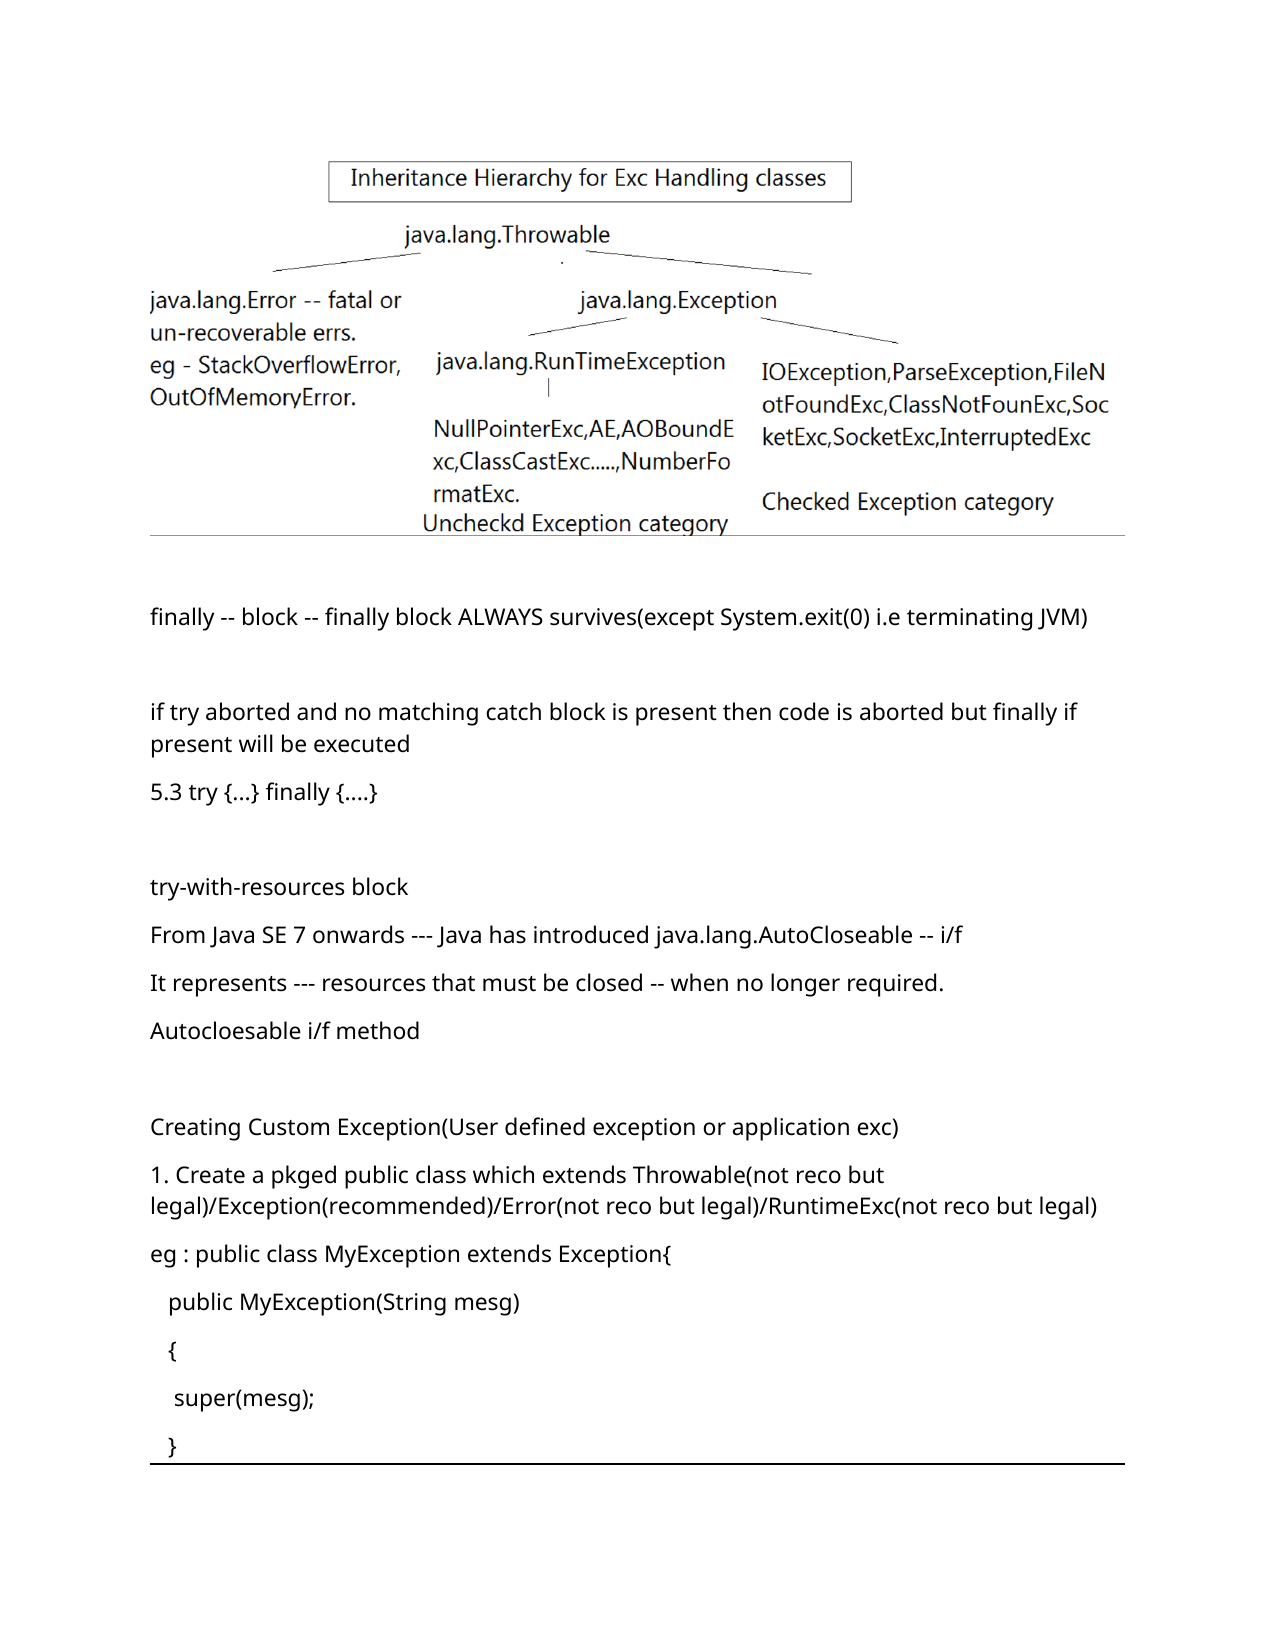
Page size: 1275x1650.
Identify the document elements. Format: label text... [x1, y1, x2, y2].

text It represents --- resources that must be closed -- when no longer required. [150, 967, 1125, 998]
text finally -- block -- finally block ALWAYS survives(except System.exit(0) i.e terminating JVM) [150, 600, 1125, 632]
text 5.3 try {...} finally {....} [150, 775, 1125, 807]
text super(mesg); [150, 1382, 1125, 1413]
text eg : public class MyException extends Exception{ [150, 1238, 1125, 1269]
text { [150, 1334, 1125, 1365]
text try-with-resources block [150, 871, 1125, 902]
text public MyException(String mesg) [150, 1286, 1125, 1317]
text Creating Custom Exception(User defined exception or application exc) [150, 1111, 1125, 1142]
text if try aborted and no matching catch block is present then code is aborted but finally if present will be executed [150, 696, 1125, 759]
text From Java SE 7 onwards --- Java has introduced java.lang.AutoCloseable -- i/f [150, 919, 1125, 950]
text Autocloesable i/f method [150, 1015, 1125, 1046]
picture [150, 150, 1125, 536]
text } [150, 1429, 1125, 1463]
text 1. Create a pkged public class which extends Throwable(not reco but legal)/Exception(recommended)/Error(not reco but legal)/RuntimeExc(not reco but legal) [150, 1159, 1125, 1221]
